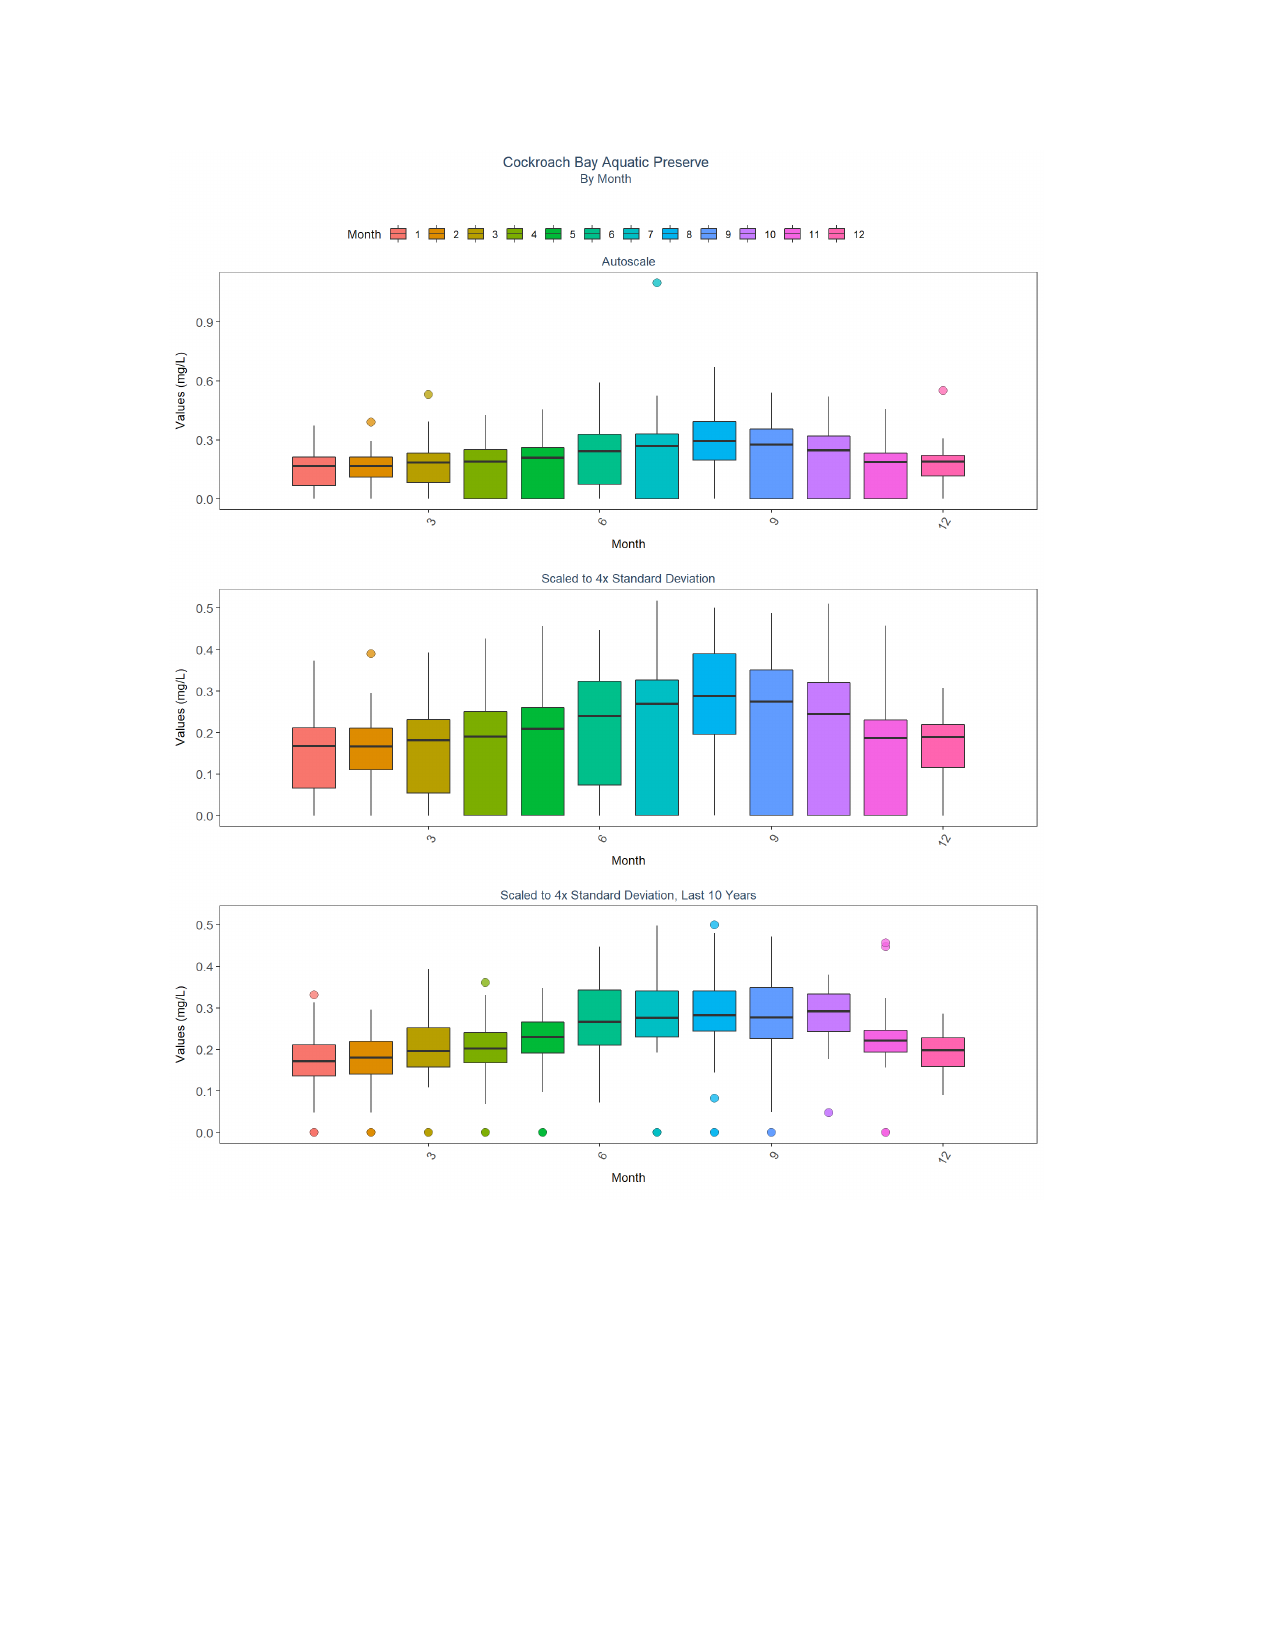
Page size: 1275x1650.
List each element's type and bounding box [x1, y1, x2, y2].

picture [168, 150, 1044, 1200]
